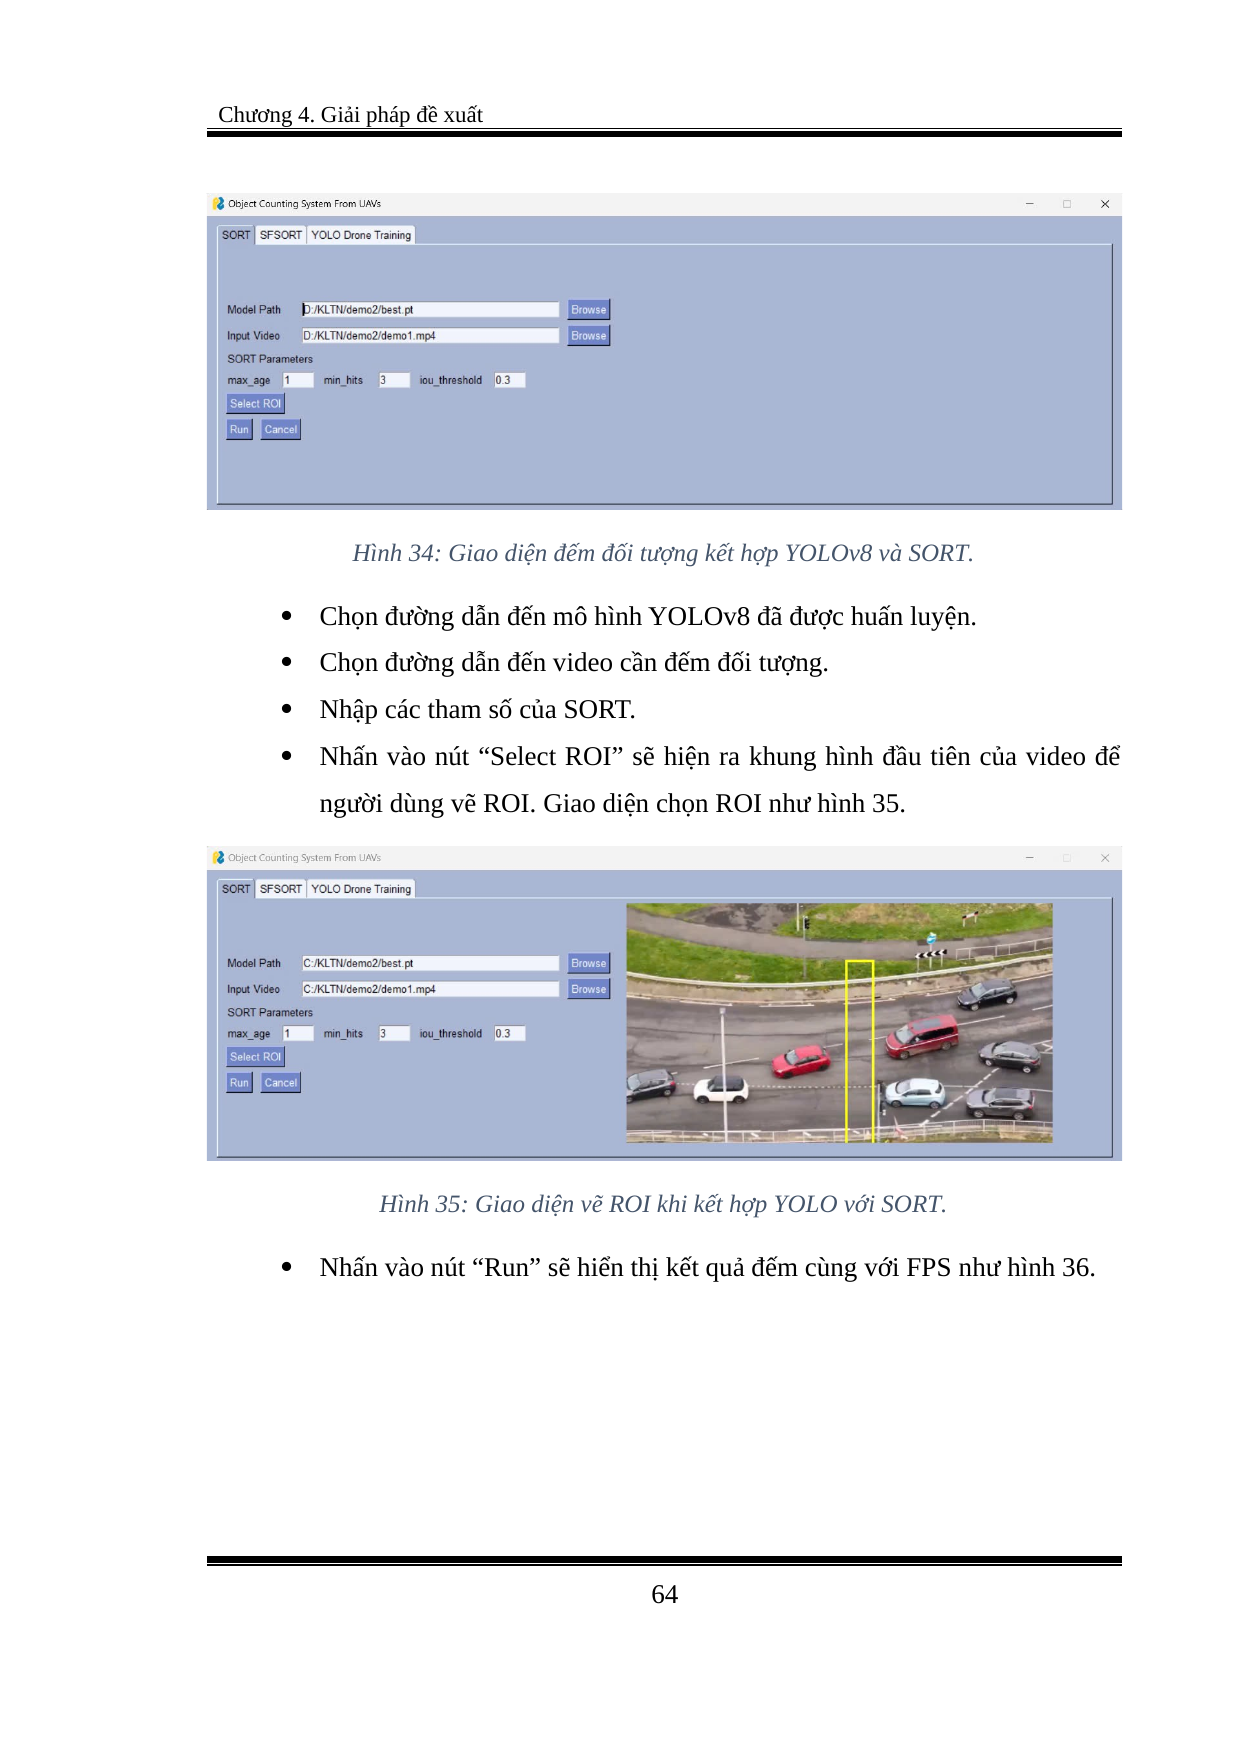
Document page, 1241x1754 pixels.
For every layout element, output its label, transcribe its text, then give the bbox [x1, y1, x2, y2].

text Hình 34: Giao diện đếm đối tượng kết hợp YOLOv8 và SORT. [207, 538, 1122, 566]
list Chọn đường dẫn đến video cần đếm đối tượng. [282, 647, 1122, 678]
picture [206, 846, 1123, 1161]
list Chọn đường dẫn đến mô hình YOLOv8 đã được huấn luyện. [282, 600, 1122, 631]
list Nhập các tham số của SORT. [282, 693, 1122, 725]
picture [206, 193, 1123, 510]
list Nhấn vào nút “Run” sẽ hiển thị kết quả đếm cùng với FPS như hình 36. [282, 1251, 1122, 1282]
text Hình 35: Giao diện vẽ ROI khi kết hợp YOLO với SORT. [207, 1189, 1122, 1218]
list Nhấn vào nút “Select ROI” sẽ hiện ra khung hình đầu tiên của video để người dùng vẽ ROI. Giao diện chọn ROI như hình 35. [282, 740, 1122, 818]
